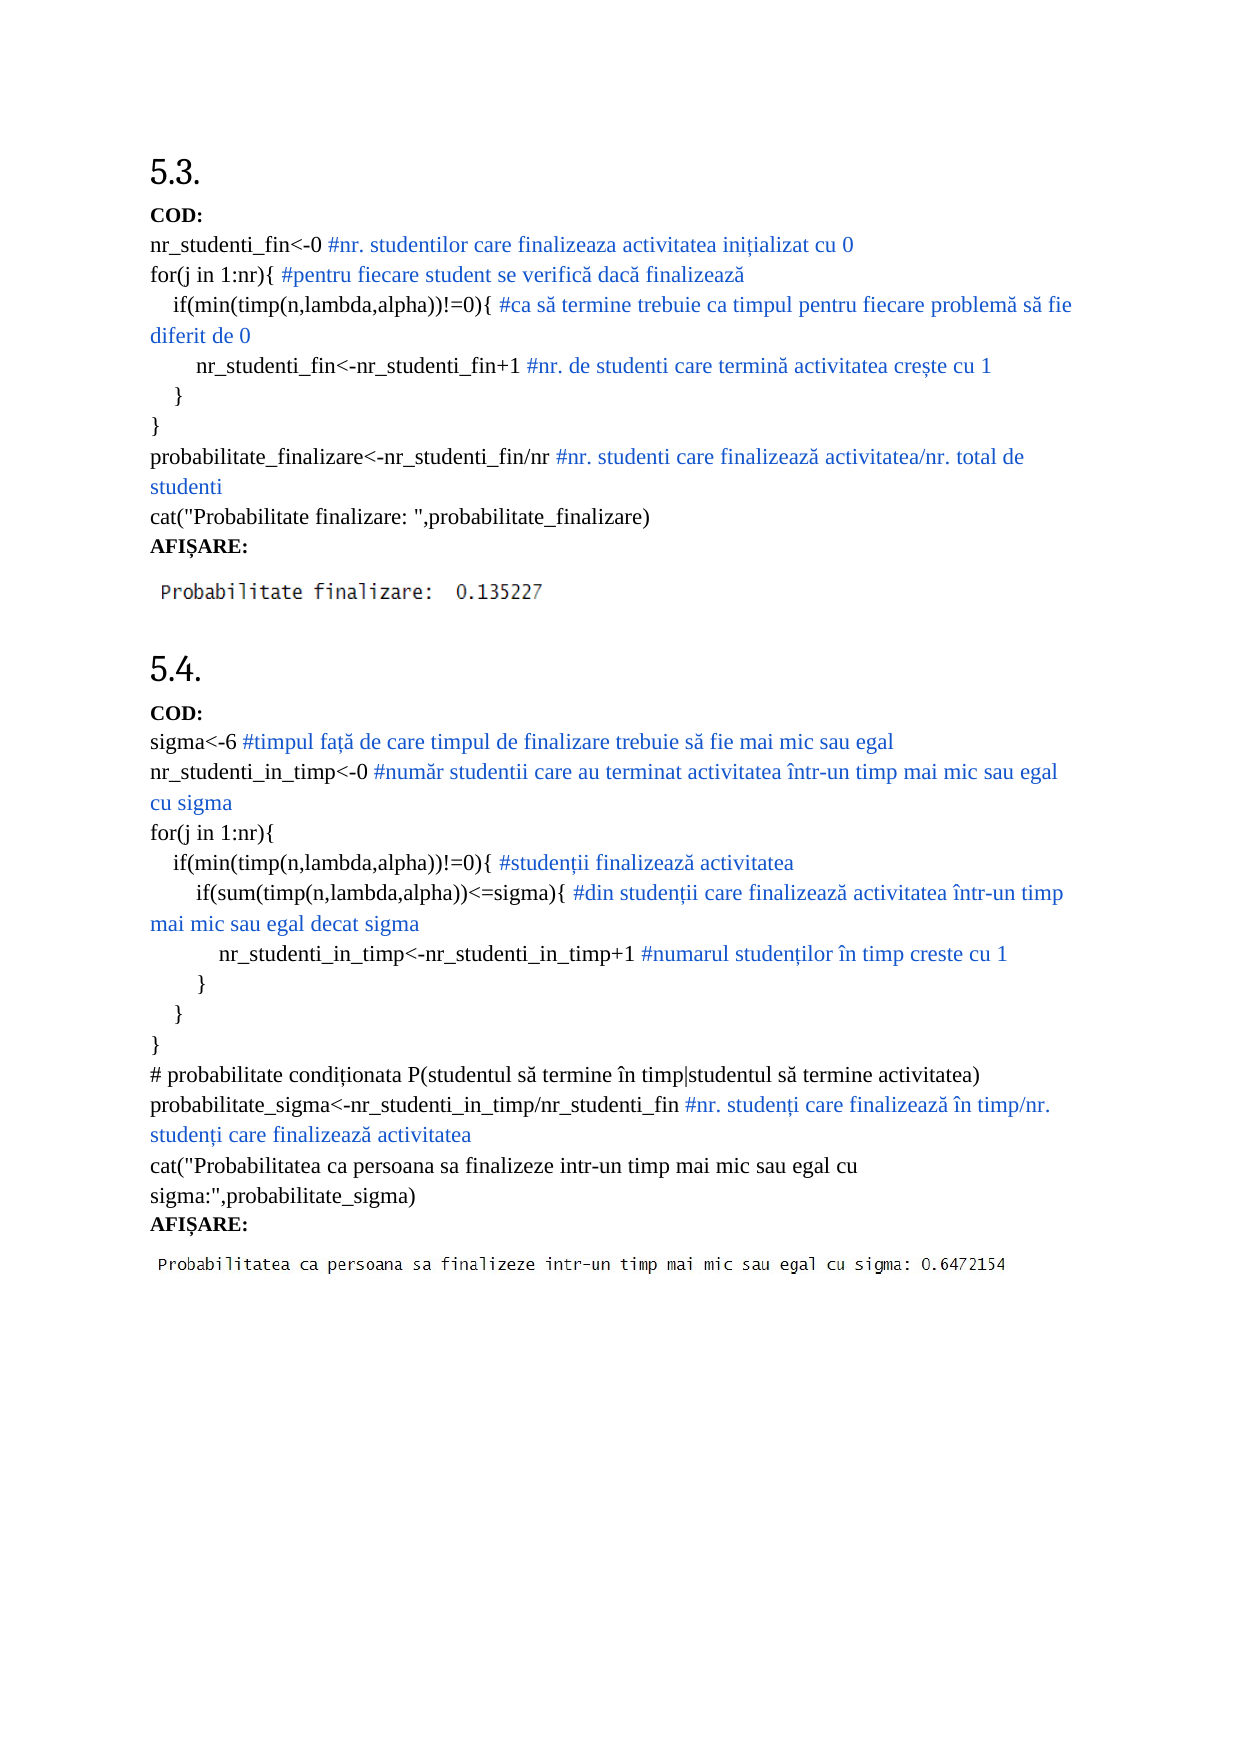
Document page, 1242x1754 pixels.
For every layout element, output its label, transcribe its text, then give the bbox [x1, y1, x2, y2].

text # probabilitate condiționata P(studentul să termine în timp|studentul să termine activitatea) probabilitate_sigma<-nr_studenti_in_timp/nr_studenti_fin #nr. studenți care finalizează în timp/nr. studenți care finalizează activitatea [150, 1061, 1053, 1148]
text cat("Probabilitatea ca persoana sa finalizeze intr-un timp mai mic sau egal cu sigma:",probabilitate_sigma) [150, 1152, 1104, 1208]
text nr_studenti_fin<-nr_studenti_fin+1 #nr. de studenti care termină activitatea crește cu 1 [196, 352, 1104, 378]
text } [196, 970, 1104, 997]
text nr_studenti_fin<-0 #nr. studentilor care finalizeaza activitatea inițializat cu 0 for(j in 1:nr){ #pentru fiecare student se verifică dacă finalizează [150, 231, 861, 288]
text for(j in 1:nr){ [150, 819, 1104, 845]
text probabilitate_finalizare<-nr_studenti_fin/nr #nr. studenti care finalizează activitatea/nr. total de studenti [150, 443, 1071, 499]
text COD: [150, 701, 1104, 725]
text sigma<-6 #timpul față de care timpul de finalizare trebuie să fie mai mic sau egal nr_studenti_in_timp<-0 #număr studentii care au terminat activitatea într-un timp mai mic sau egal cu sigma [150, 728, 1084, 815]
text AFIȘARE: [150, 1212, 1104, 1236]
subtitle 5.3. [150, 150, 1104, 193]
text AFIȘARE: [150, 534, 1104, 558]
picture [158, 1257, 1005, 1274]
text } [173, 1001, 1104, 1027]
text nr_studenti_in_timp<-nr_studenti_in_timp+1 #numarul studenților în timp creste cu 1 [219, 940, 1104, 966]
text if(min(timp(n,lambda,alpha))!=0){ #ca să termine trebuie ca timpul pentru fiecare problemă să fie diferit de 0 [150, 292, 1104, 348]
text } [150, 1031, 1104, 1057]
picture [161, 583, 543, 599]
text } [150, 413, 1104, 439]
subtitle 5.4. [150, 647, 1104, 691]
text cat("Probabilitate finalizare: ",probabilitate_finalizare) [150, 503, 1104, 530]
text if(min(timp(n,lambda,alpha))!=0){ #studenții finalizează activitatea if(sum(timp(n,lambda,alpha))<=sigma){ #din studenții care finalizează activitatea într-un timp [173, 849, 1104, 906]
text } [173, 382, 1104, 409]
text COD: [150, 203, 1104, 227]
text mai mic sau egal decat sigma [150, 909, 1104, 936]
